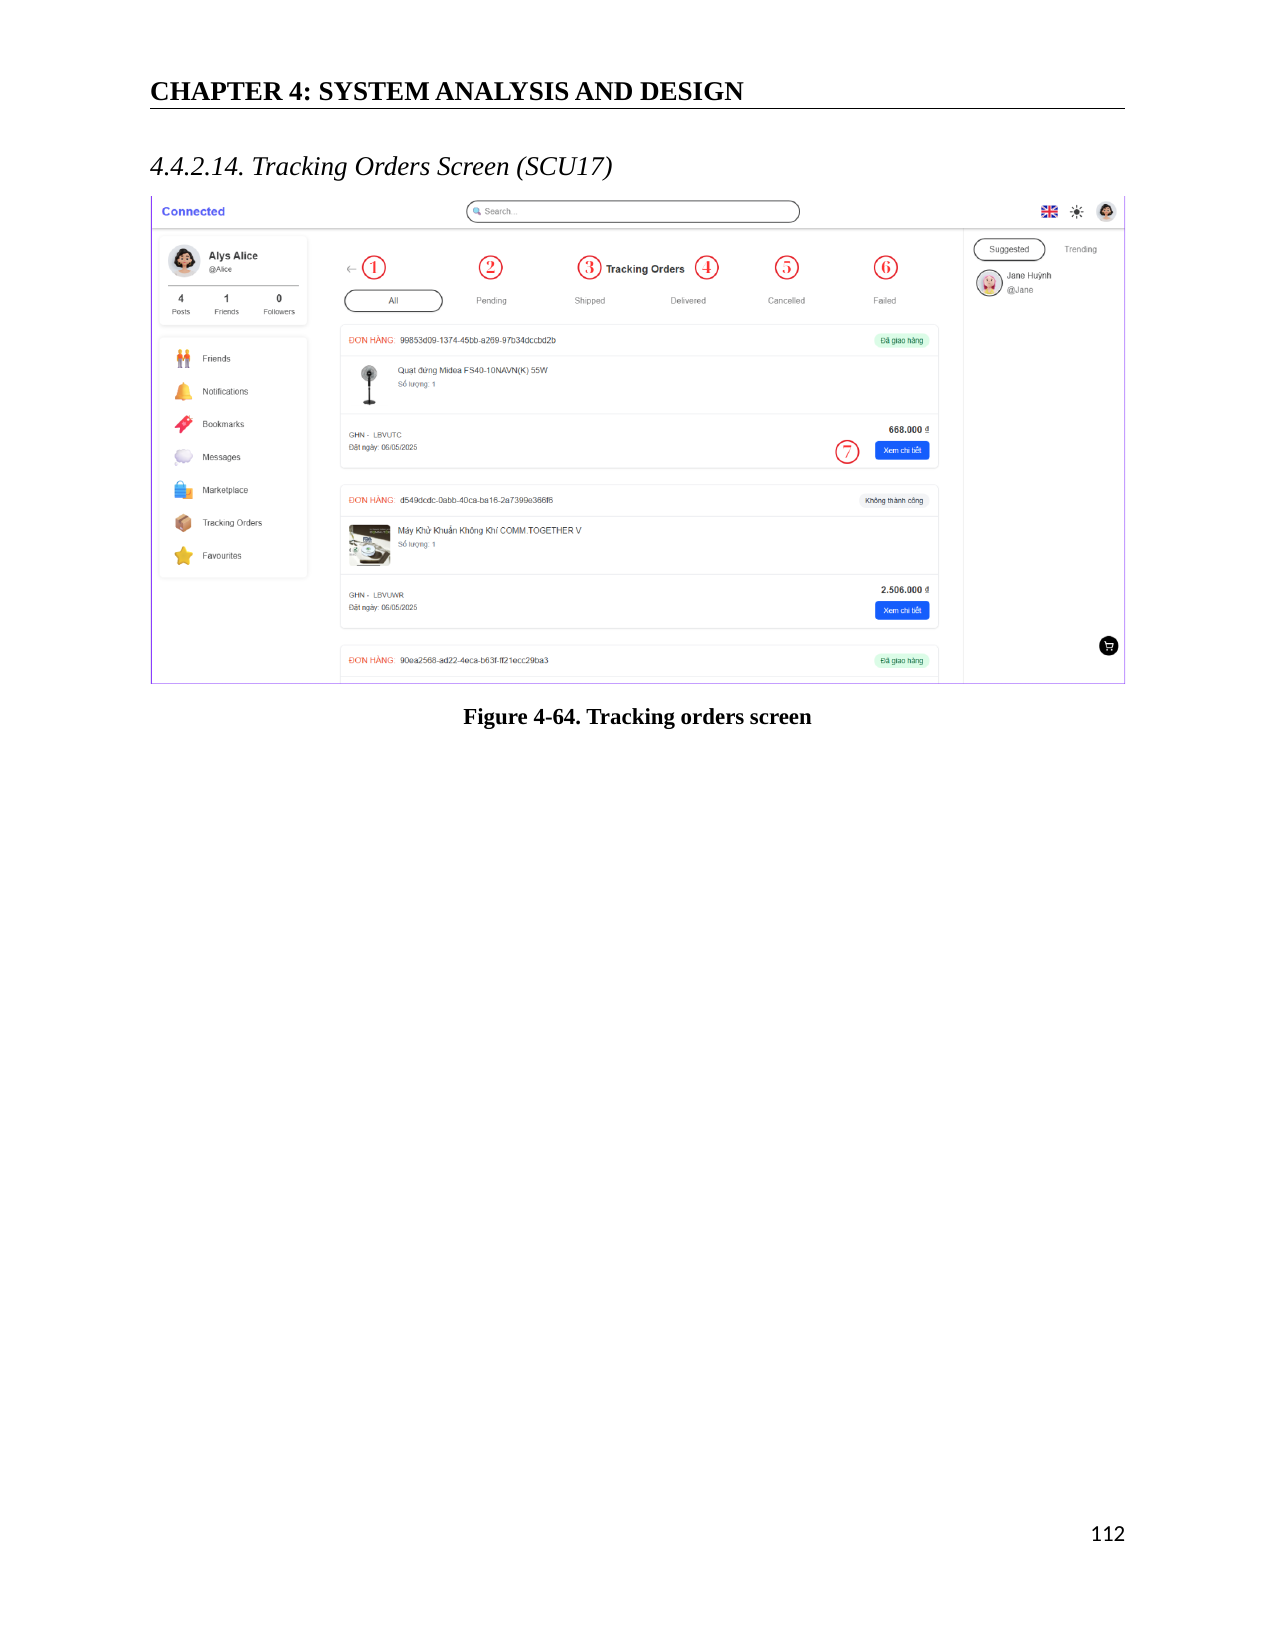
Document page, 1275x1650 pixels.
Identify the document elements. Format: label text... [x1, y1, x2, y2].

picture [150, 196, 1125, 684]
subtitle 4.4.2.14. Tracking Orders Screen (SCU17) [150, 150, 1125, 181]
text Figure 4-64. Tracking orders screen [150, 703, 1125, 729]
